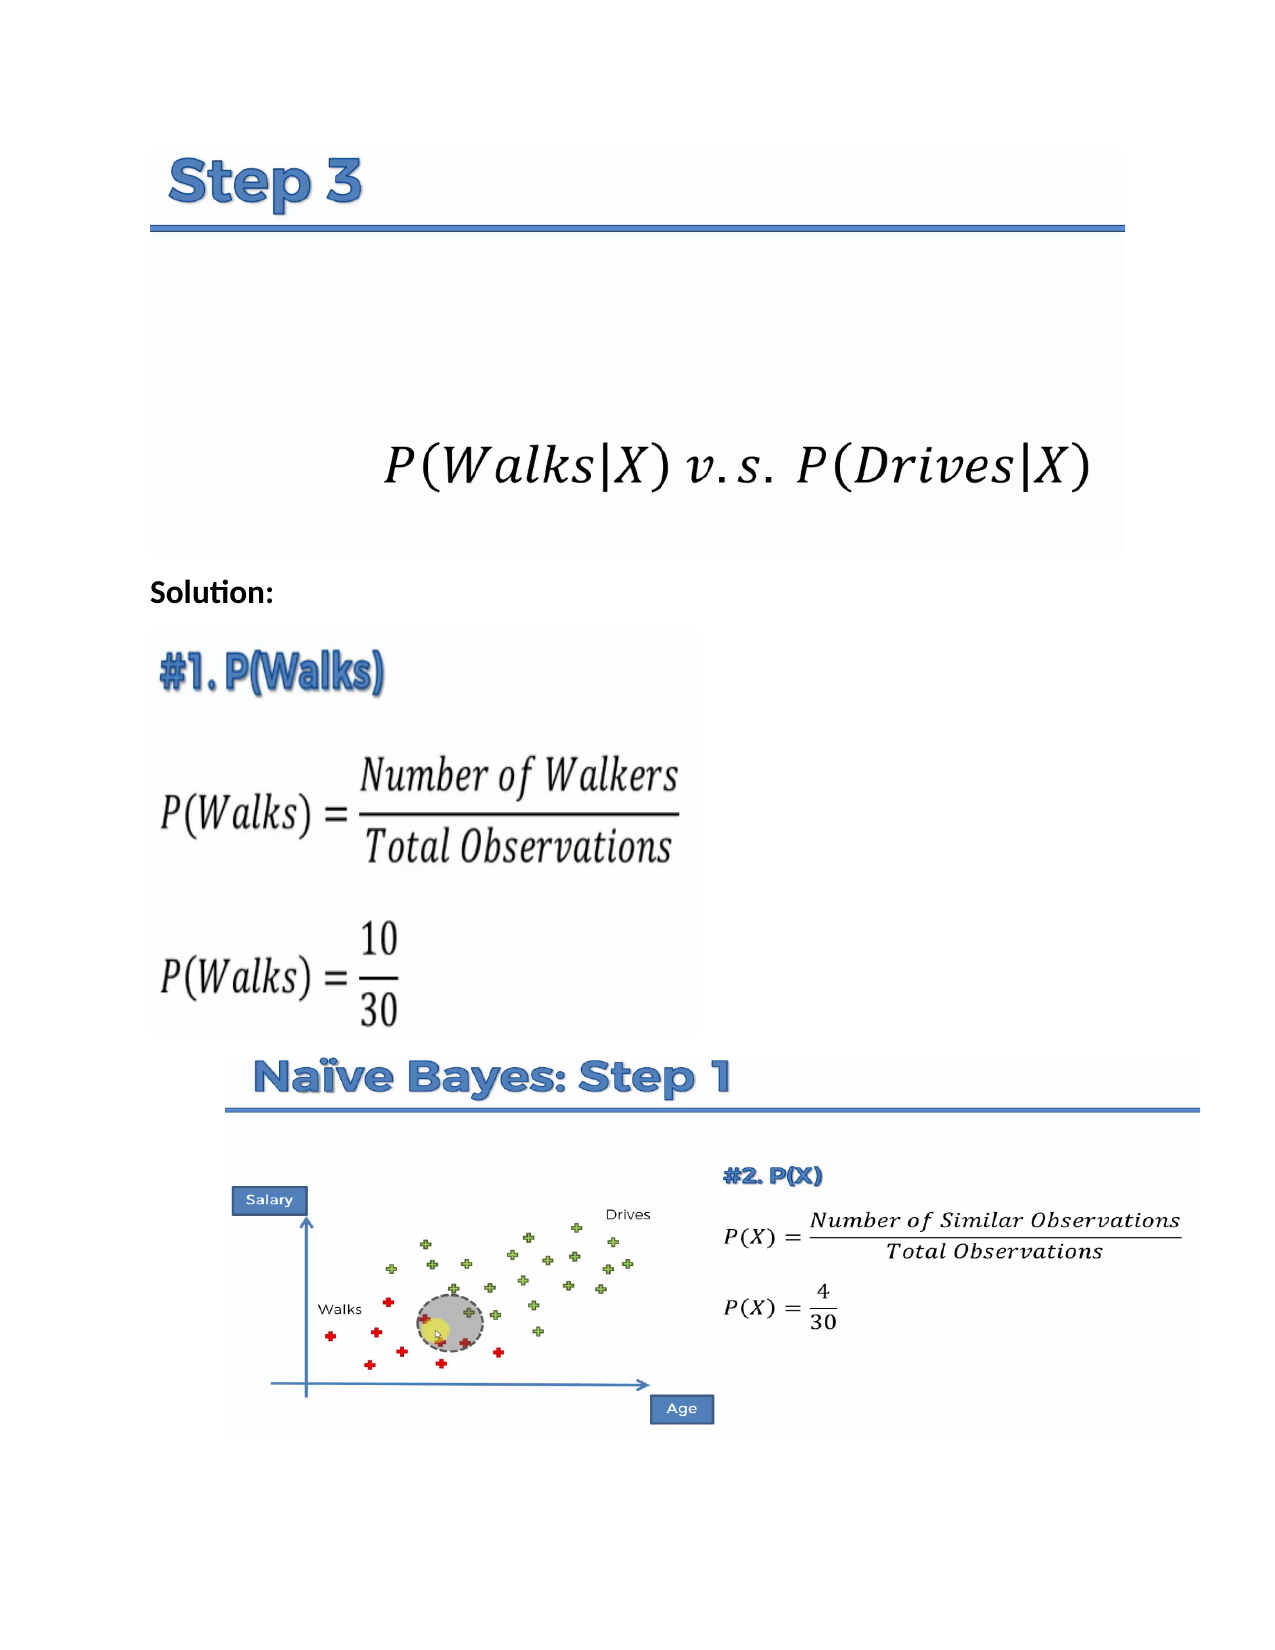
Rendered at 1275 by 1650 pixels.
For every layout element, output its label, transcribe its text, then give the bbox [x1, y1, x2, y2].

picture [150, 150, 1125, 553]
text Solution: [150, 571, 1125, 612]
picture [225, 1056, 1200, 1435]
picture [150, 631, 699, 1035]
